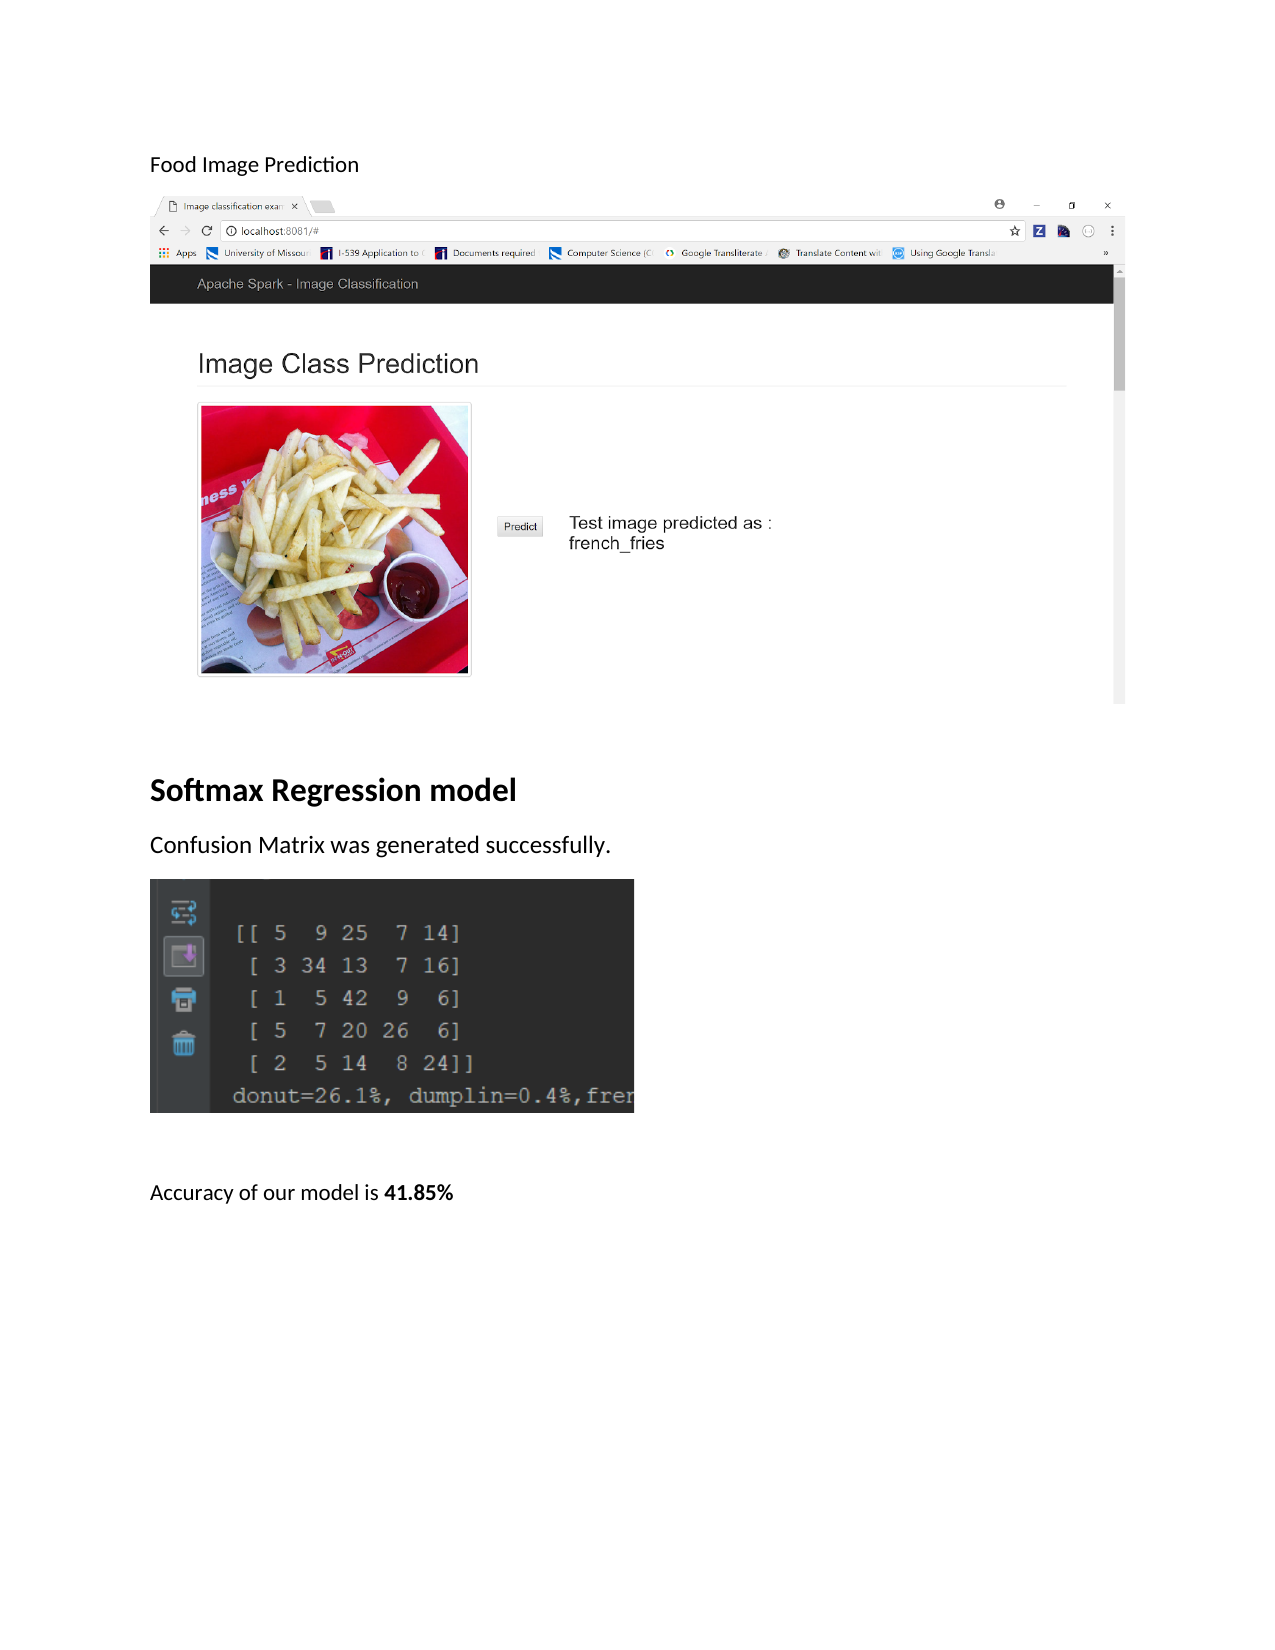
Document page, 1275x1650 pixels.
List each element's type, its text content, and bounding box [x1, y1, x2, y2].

text Softmax Regression model [150, 769, 1125, 809]
text Food Image Prediction [150, 150, 1125, 178]
text Accuracy of our model is 41.85% [150, 1178, 1125, 1207]
picture [150, 196, 1125, 704]
picture [150, 879, 635, 1113]
text Confusion Matrix was generated successfully. [150, 829, 1125, 860]
